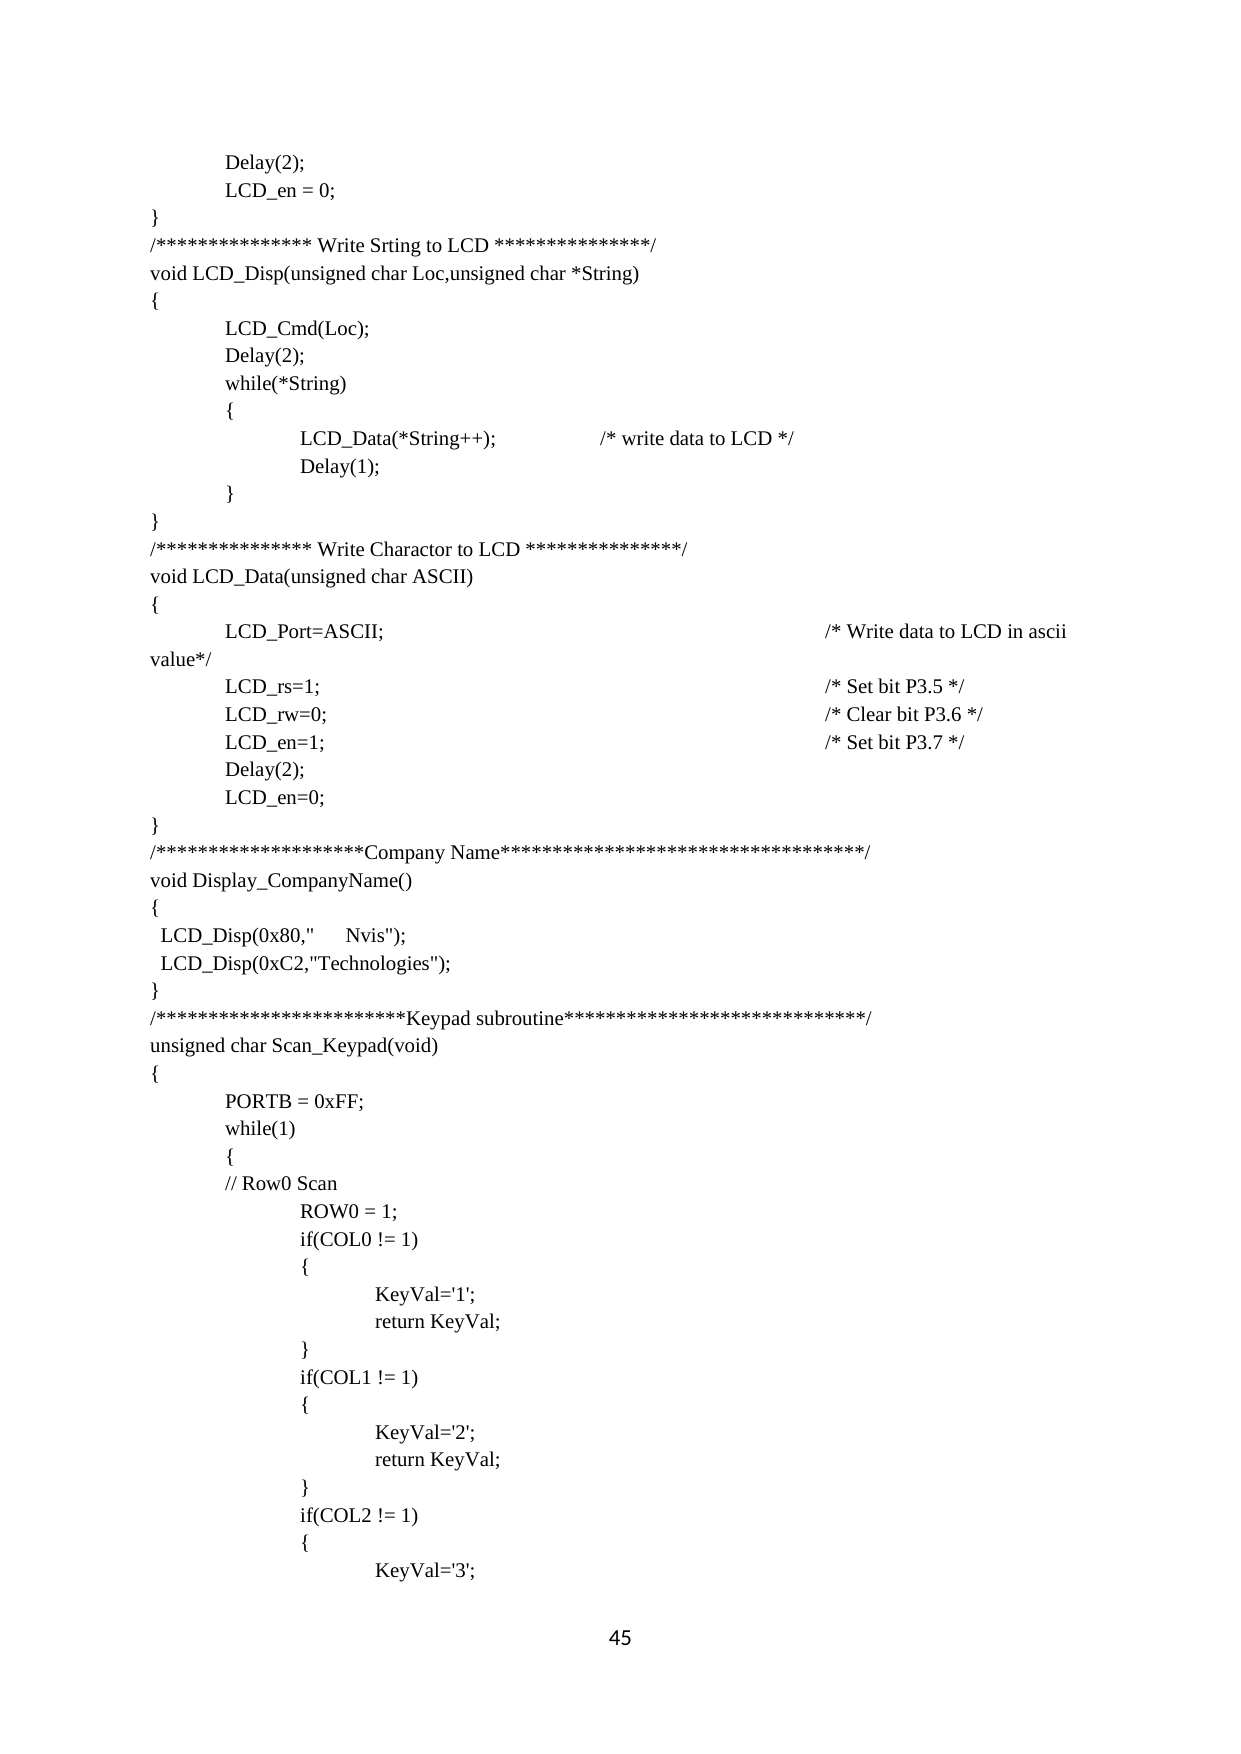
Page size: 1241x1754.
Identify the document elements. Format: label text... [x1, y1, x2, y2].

text LCD_Disp(0x80," Nvis"); [150, 923, 1090, 947]
text } [150, 978, 1090, 1002]
text /************************Keypad subroutine*****************************/ [150, 1006, 1090, 1030]
text PORTB = 0xFF; [150, 1088, 1090, 1113]
text Delay(2); [150, 343, 1090, 367]
text KeyVal='3'; [150, 1558, 1090, 1582]
text { [150, 1254, 1090, 1278]
text if(COL1 != 1) [150, 1364, 1090, 1389]
text void LCD_Disp(unsigned char Loc,unsigned char *String) [150, 260, 1090, 284]
text } [150, 481, 1090, 505]
text LCD_Disp(0xC2,"Technologies"); [150, 951, 1090, 974]
text return KeyVal; [150, 1309, 1090, 1333]
text /*************** Write Srting to LCD ***************/ [150, 233, 1090, 257]
text // Row0 Scan [150, 1171, 1090, 1195]
text { [150, 1530, 1090, 1554]
text KeyVal='1'; [150, 1282, 1090, 1306]
text LCD_rw=0; /* Clear bit P3.6 */ [150, 702, 1090, 726]
text KeyVal='2'; [150, 1420, 1090, 1444]
text void Display_CompanyName() [150, 868, 1090, 892]
text void LCD_Data(unsigned char ASCII) [150, 564, 1090, 588]
text } [150, 1475, 1090, 1499]
text } [150, 812, 1090, 837]
text LCD_Cmd(Loc); [150, 316, 1090, 340]
text } [150, 509, 1090, 533]
text LCD_en = 0; [150, 178, 1090, 202]
text if(COL2 != 1) [150, 1503, 1090, 1527]
text while(*String) [150, 371, 1090, 395]
text { [150, 398, 1090, 422]
text ROW0 = 1; [150, 1199, 1090, 1223]
text Delay(2); [150, 757, 1090, 781]
text { [150, 895, 1090, 919]
text LCD_en=1; /* Set bit P3.7 */ [150, 730, 1090, 754]
text { [150, 1061, 1090, 1085]
text return KeyVal; [150, 1447, 1090, 1471]
text /********************Company Name***********************************/ [150, 840, 1090, 864]
text /*************** Write Charactor to LCD ***************/ [150, 536, 1090, 561]
text Delay(2); [150, 150, 1090, 174]
text LCD_rs=1; /* Set bit P3.5 */ [150, 674, 1090, 698]
text unsigned char Scan_Keypad(void) [150, 1033, 1090, 1057]
text { [150, 288, 1090, 312]
text LCD_Data(*String++); /* write data to LCD */ [150, 426, 1090, 450]
text if(COL0 != 1) [150, 1227, 1090, 1251]
text { [150, 1144, 1090, 1168]
text { [150, 592, 1090, 616]
text { [150, 1392, 1090, 1416]
text while(1) [150, 1116, 1090, 1140]
text } [150, 205, 1090, 229]
text Delay(1); [150, 454, 1090, 478]
text } [150, 1337, 1090, 1361]
text LCD_en=0; [150, 785, 1090, 809]
text LCD_Port=ASCII; /* Write data to LCD in ascii value*/ [150, 619, 1090, 671]
